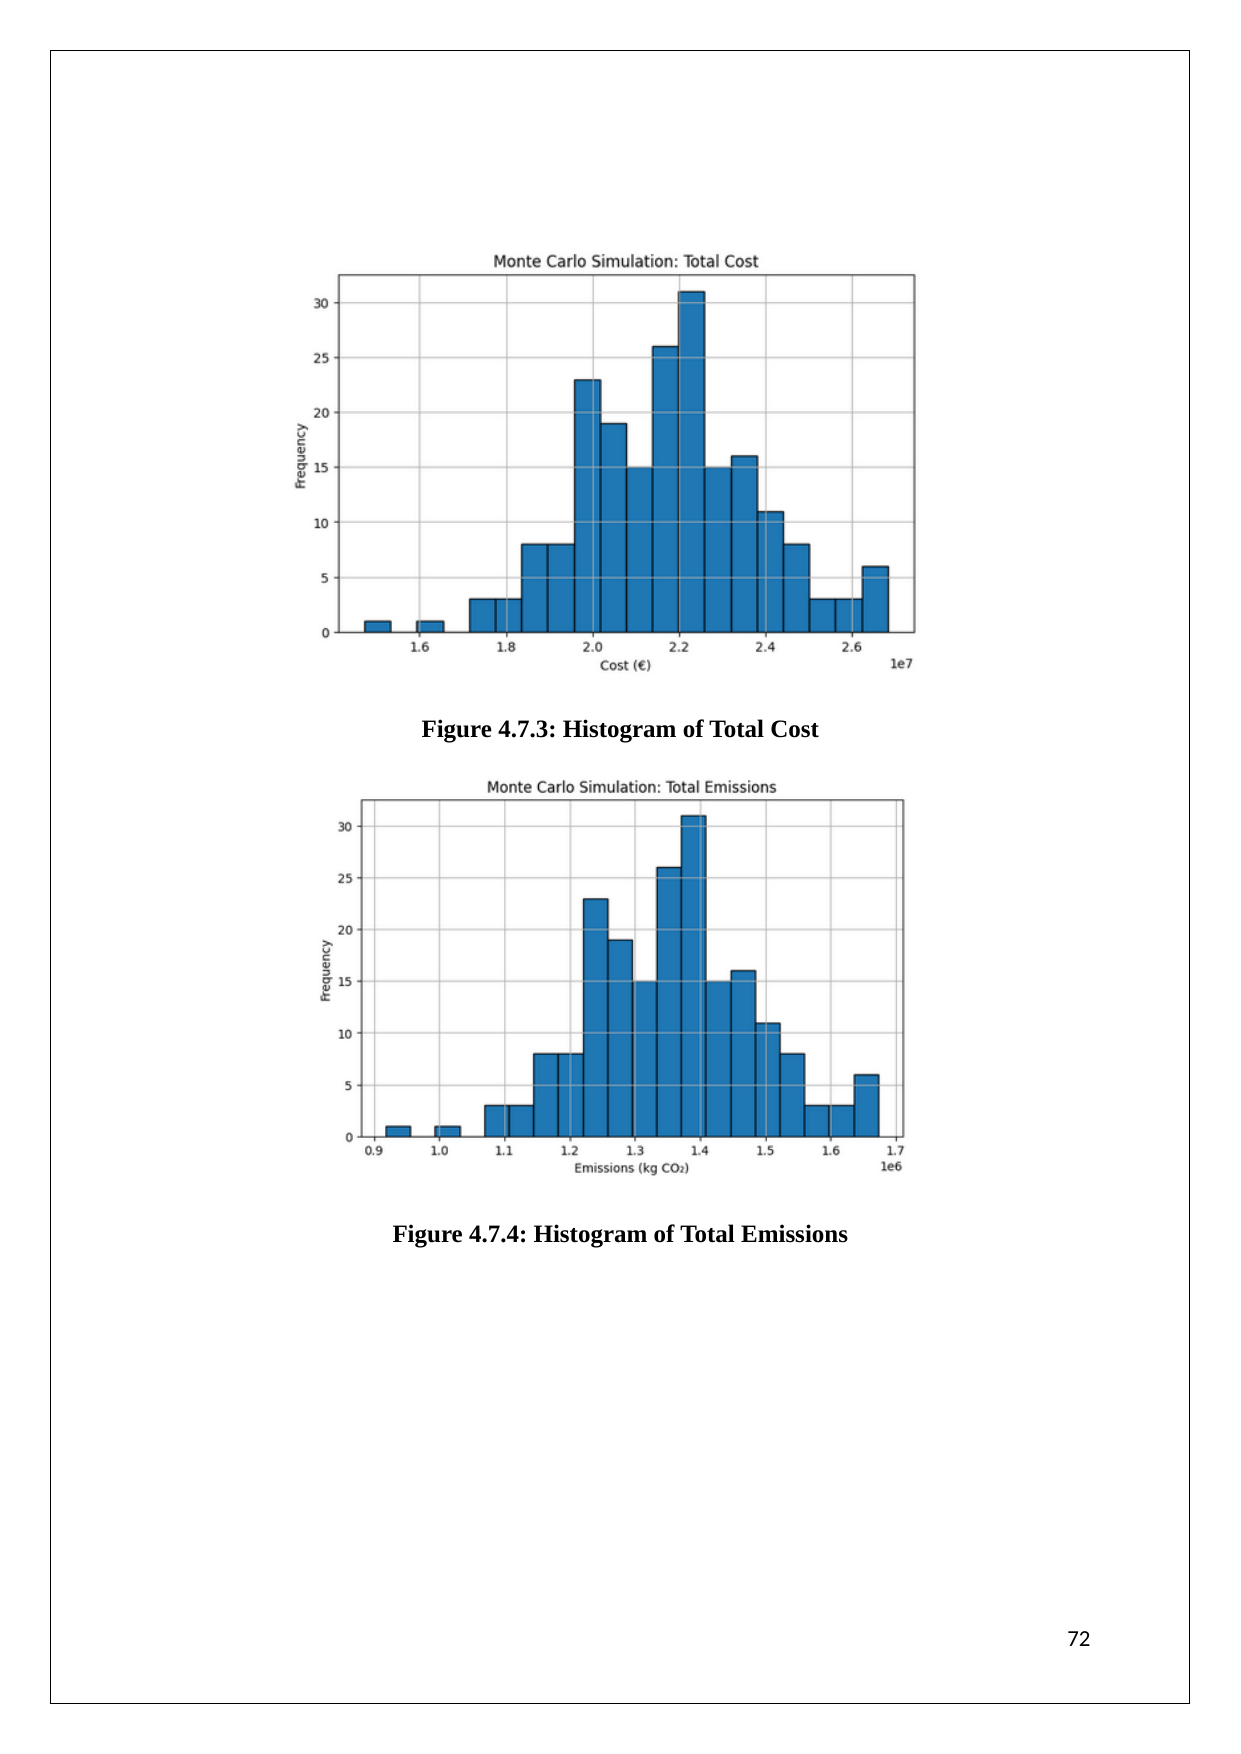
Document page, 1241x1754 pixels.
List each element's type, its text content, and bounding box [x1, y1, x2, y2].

text Figure 4.7.4: Histogram of Total Emissions [150, 1219, 1090, 1247]
picture [267, 245, 973, 684]
picture [294, 774, 946, 1188]
text Figure 4.7.3: Histogram of Total Cost [150, 714, 1090, 743]
